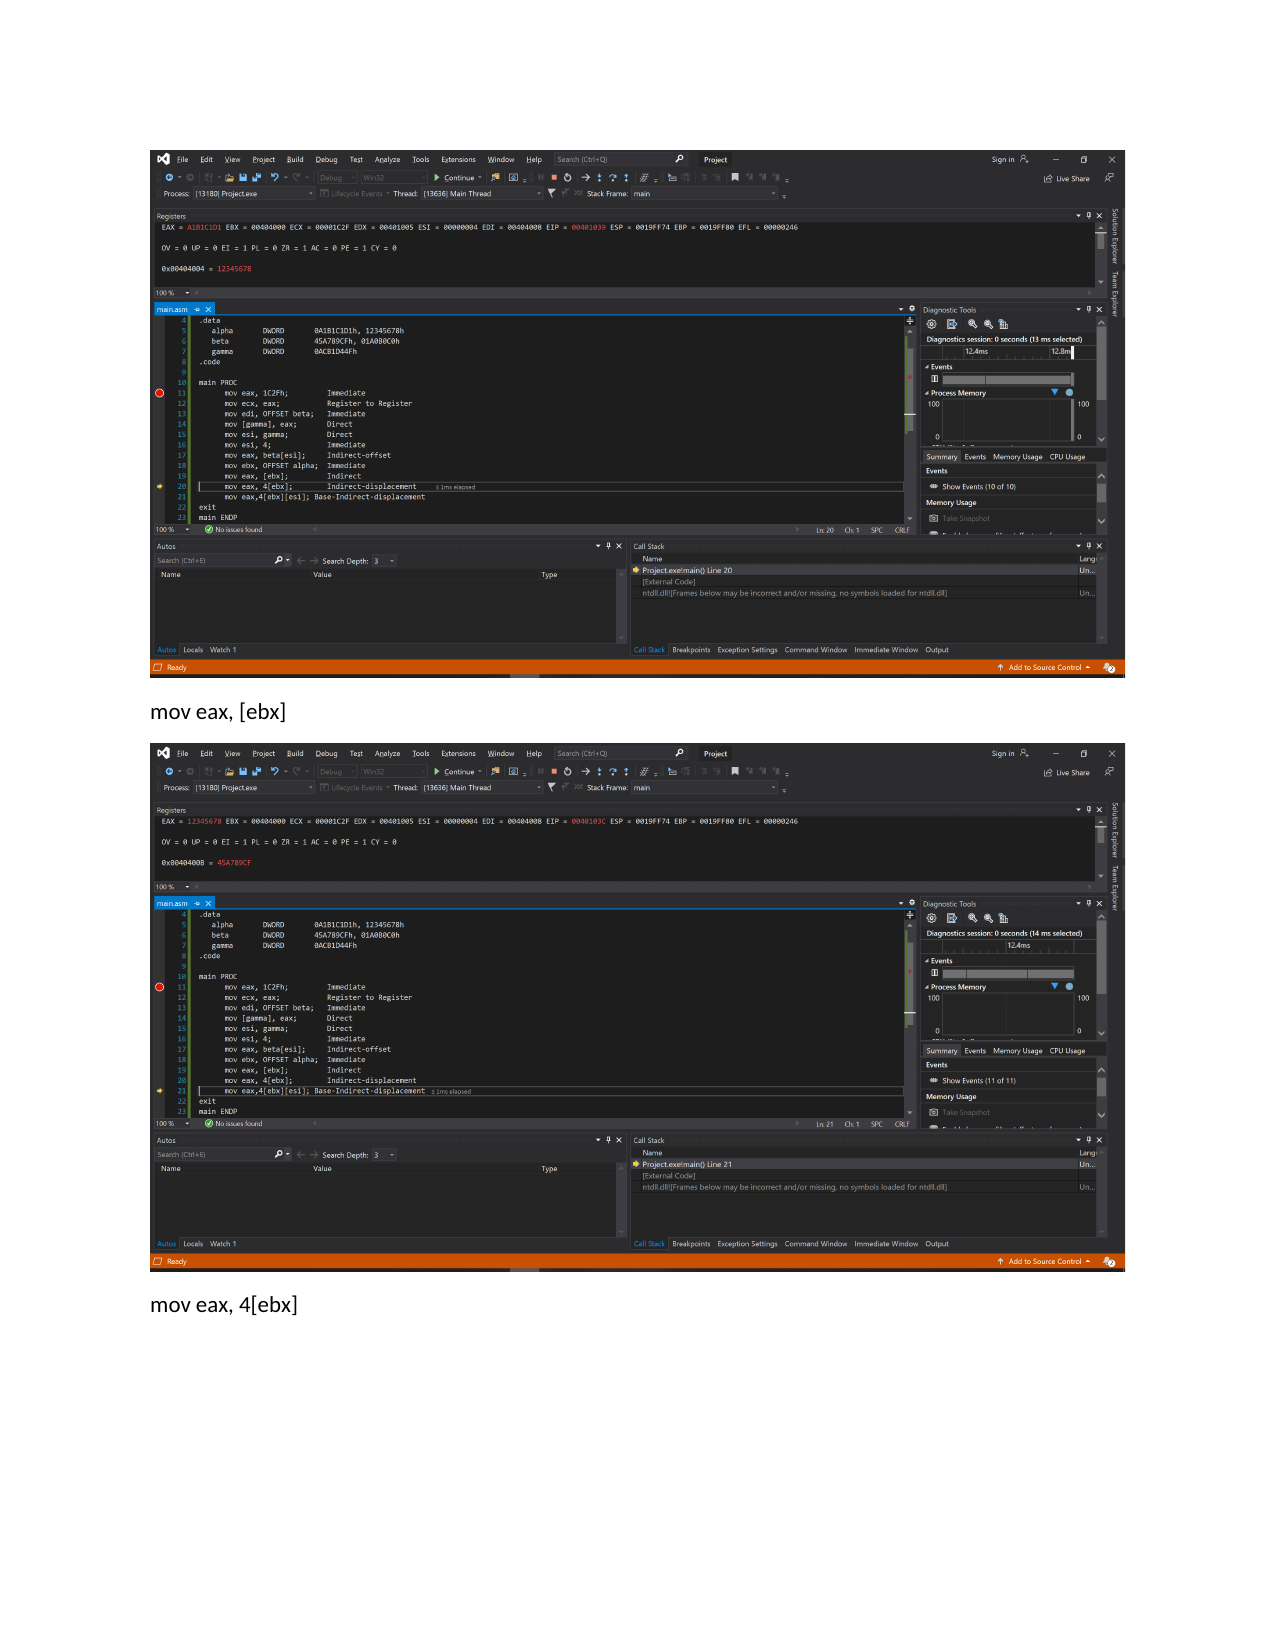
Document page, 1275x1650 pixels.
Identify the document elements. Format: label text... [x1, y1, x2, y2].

picture [150, 150, 1125, 678]
text mov eax, [ebx] [150, 697, 1125, 725]
text mov eax, 4[ebx] [150, 1291, 1125, 1319]
picture [150, 743, 1125, 1272]
